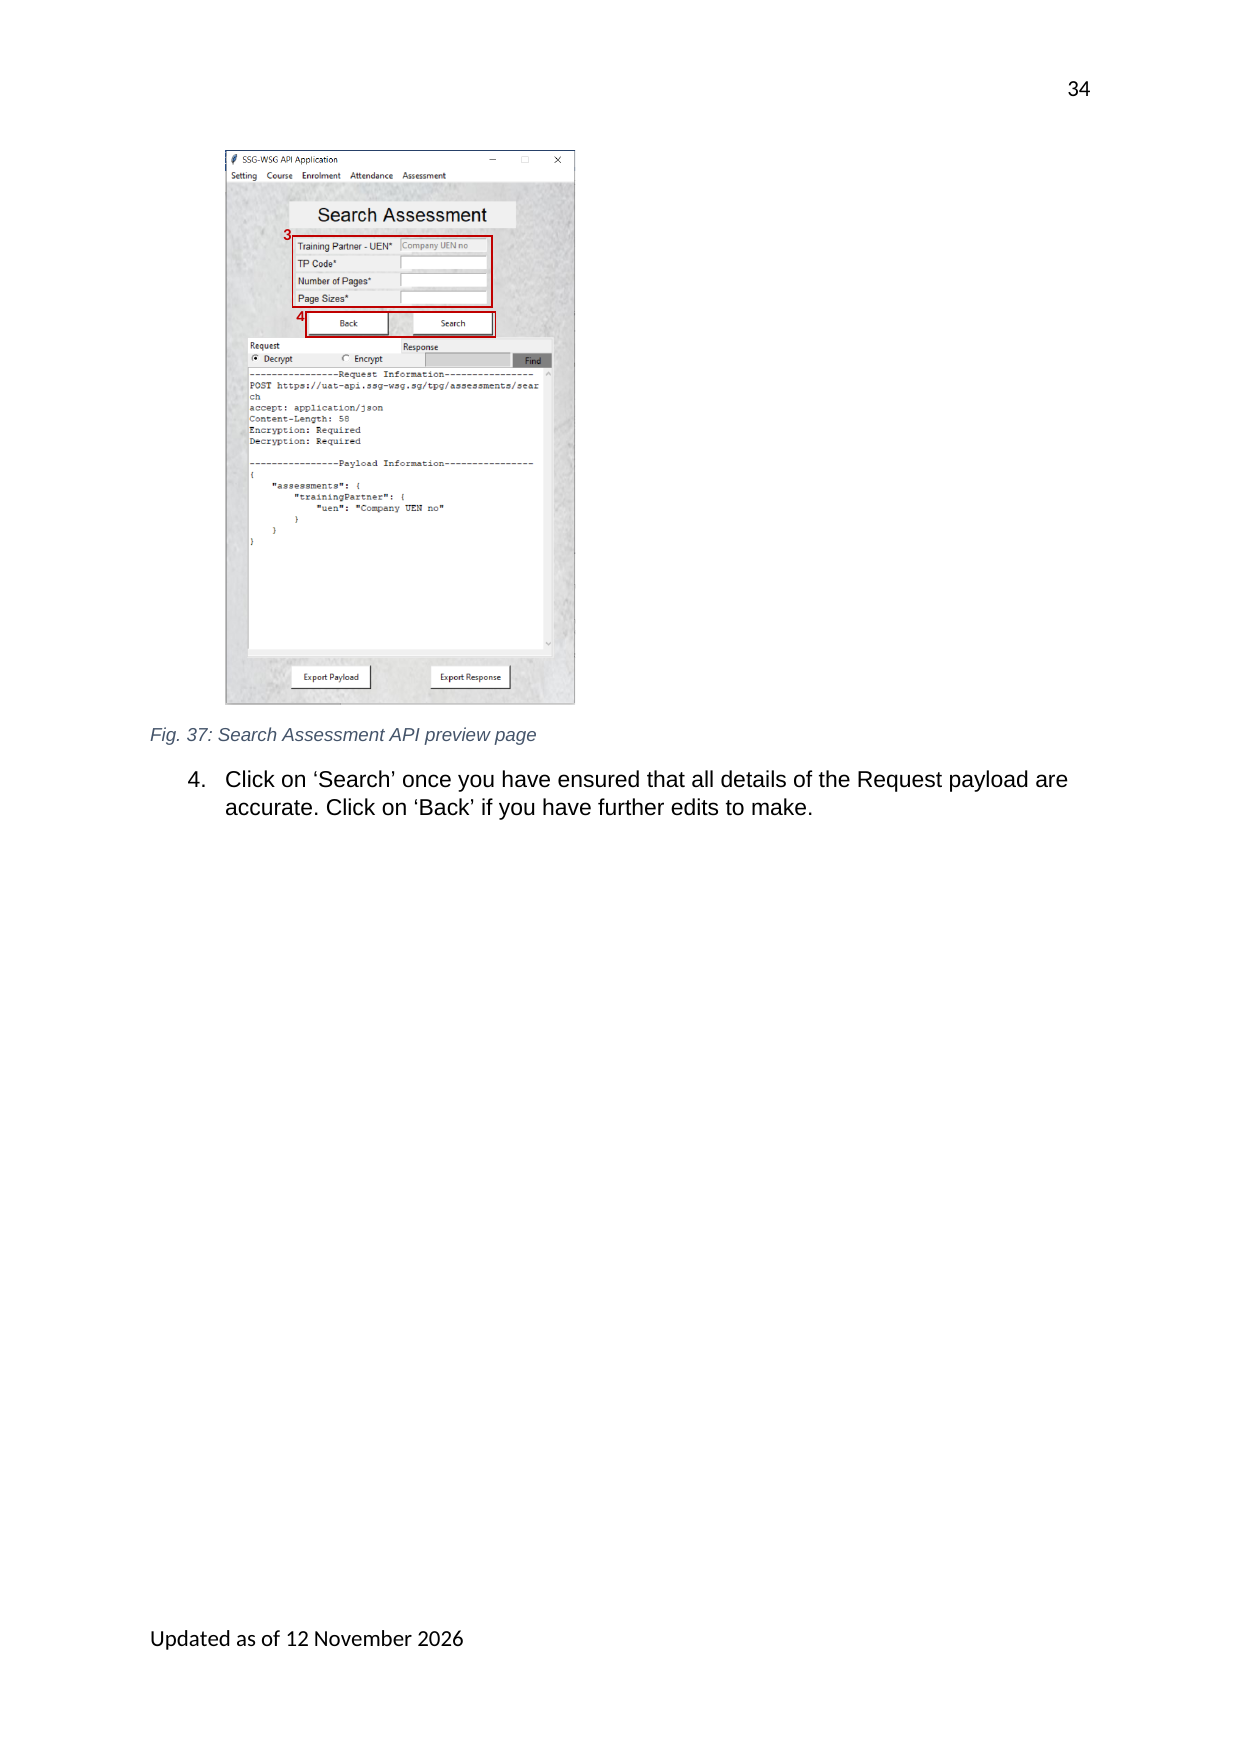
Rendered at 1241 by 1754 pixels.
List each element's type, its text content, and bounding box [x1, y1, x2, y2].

picture [225, 150, 575, 705]
text Fig. 37: Search Assessment API preview page [150, 723, 1090, 745]
list Click on ‘Search’ once you have ensured that all details of the Request payload are accurate. Click on ‘Back’ if you have further edits to make. [187, 766, 1090, 821]
